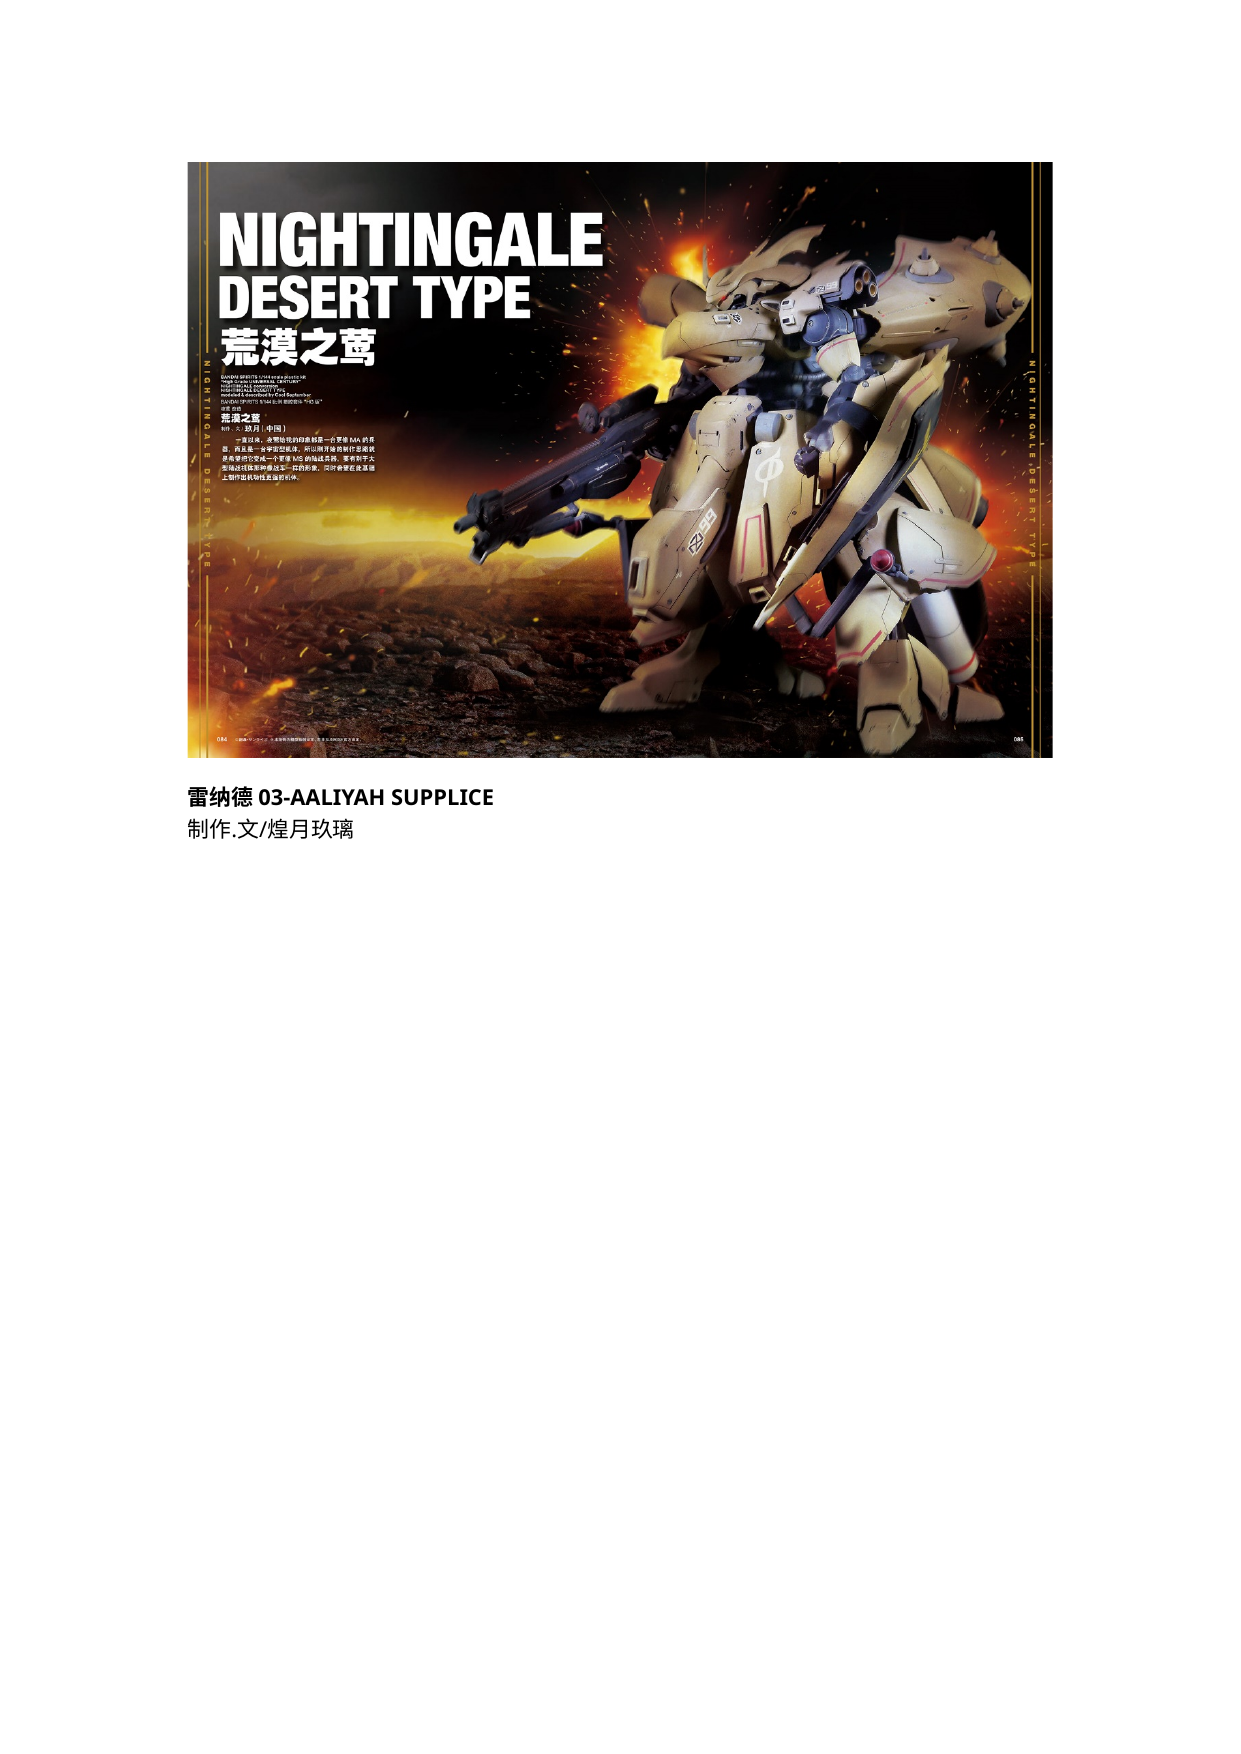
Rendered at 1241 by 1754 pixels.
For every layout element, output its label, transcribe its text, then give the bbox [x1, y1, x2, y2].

text 雷纳德 03-AALIYAH SUPPLICE [187, 779, 1053, 812]
text 制作.文/煌月玖璃 [187, 812, 1053, 844]
picture [187, 162, 1053, 758]
